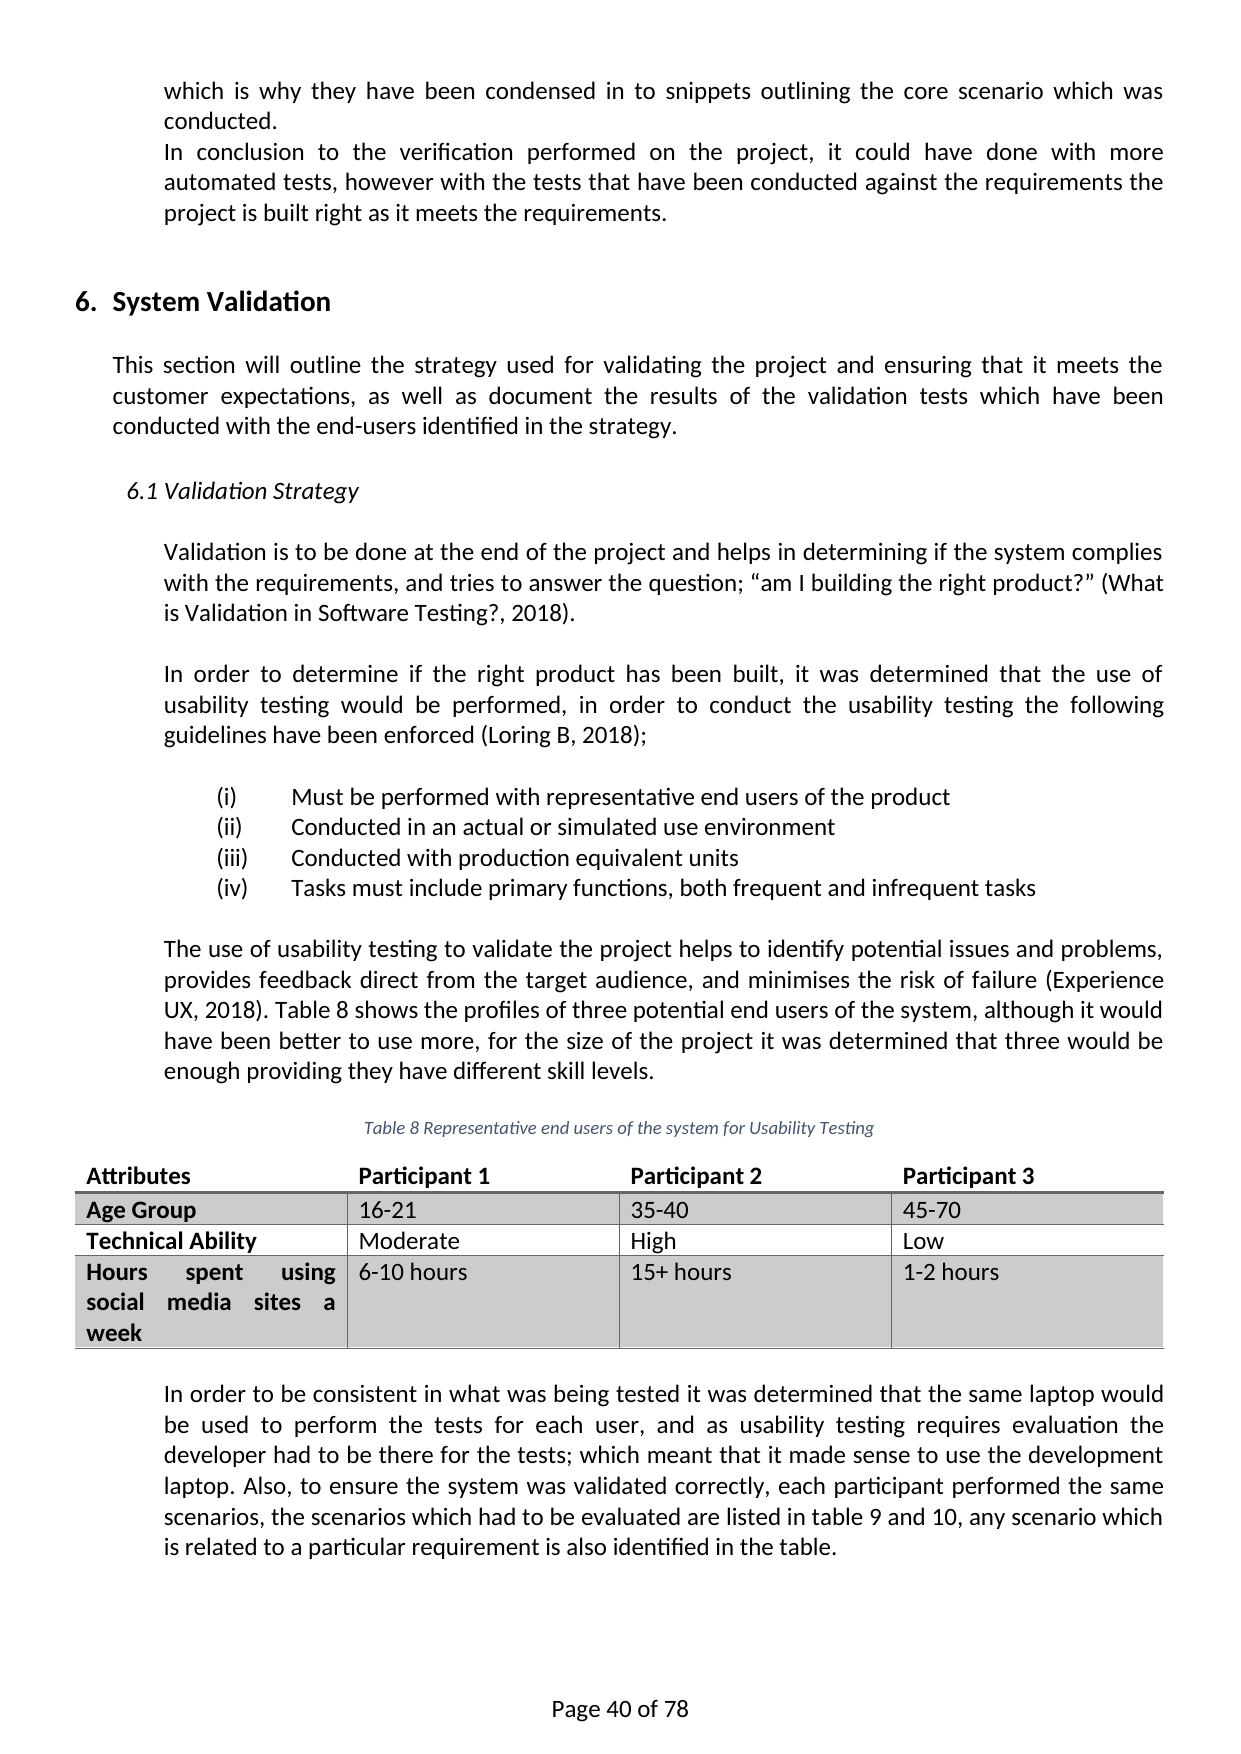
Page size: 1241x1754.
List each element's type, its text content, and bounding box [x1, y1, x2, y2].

table_cell Age Group [75, 1194, 347, 1224]
table_cell 16-21 [348, 1194, 619, 1224]
table_cell Moderate [348, 1225, 619, 1255]
table_cell Low [892, 1225, 1163, 1255]
subtitle Validation Strategy [126, 476, 1165, 506]
text In order to determine if the right product has been built, it was determined that the use of usability testing would be performed, in order to conduct the usability testing the following guidelines have been enforced (Loring B, 2018); [164, 659, 1165, 750]
text In order to be consistent in what was being tested it was determined that the same laptop would be used to perform the tests for each user, and as usability testing requires evaluation the developer had to be there for the tests; which meant that it made sense to use the development laptop. Also, to ensure the system was validated correctly, each participant performed the same scenarios, the scenarios which had to be evaluated are listed in table 9 and 10, any scenario which is related to a particular requirement is also identified in the table. [164, 1378, 1165, 1562]
table_cell 6-10 hours [348, 1256, 619, 1347]
table_cell 45-70 [892, 1194, 1163, 1224]
text In conclusion to the verification performed on the project, it could have done with more automated tests, however with the tests that have been conducted against the requirements the project is built right as it meets the requirements. [164, 136, 1165, 228]
list Must be performed with representative end users of the product [216, 781, 1165, 811]
table_cell 35-40 [620, 1194, 891, 1224]
text This section will outline the strategy used for validating the project and ensuring that it meets the customer expectations, as well as document the results of the validation tests which have been conducted with the end-users identified in the strategy. [112, 349, 1165, 441]
list Conducted in an actual or simulated use environment [216, 811, 1165, 842]
table_cell Technical Ability [75, 1225, 347, 1255]
table_cell High [620, 1225, 891, 1255]
text Table 8 Representative end users of the system for Usability Testing [75, 1116, 1165, 1139]
table_header Participant 2 [619, 1160, 891, 1191]
list Conducted with production equivalent units [216, 842, 1165, 872]
table_cell 15+ hours [620, 1256, 891, 1347]
subtitle System Validation [75, 283, 1165, 319]
table_cell Hours spent using social media sites a week [75, 1256, 347, 1347]
table_header Participant 1 [347, 1160, 619, 1191]
table_header Participant 3 [891, 1160, 1163, 1191]
table_header Attributes [75, 1160, 347, 1191]
text Validation is to be done at the end of the project and helps in determining if the system complies with the requirements, and tries to answer the question; “am I building the right product?” (What is Validation in Software Testing?, 2018). [164, 537, 1165, 628]
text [164, 75, 1165, 136]
table_cell 1-2 hours [892, 1256, 1163, 1347]
text The use of usability testing to validate the project helps to identify potential issues and problems, provides feedback direct from the target audience, and minimises the risk of failure (Experience UX, 2018). Table 8 shows the profiles of three potential end users of the system, although it would have been better to use more, for the size of the project it was determined that three would be enough providing they have different skill levels. [164, 933, 1165, 1086]
list Tasks must include primary functions, both frequent and infrequent tasks [216, 872, 1165, 903]
